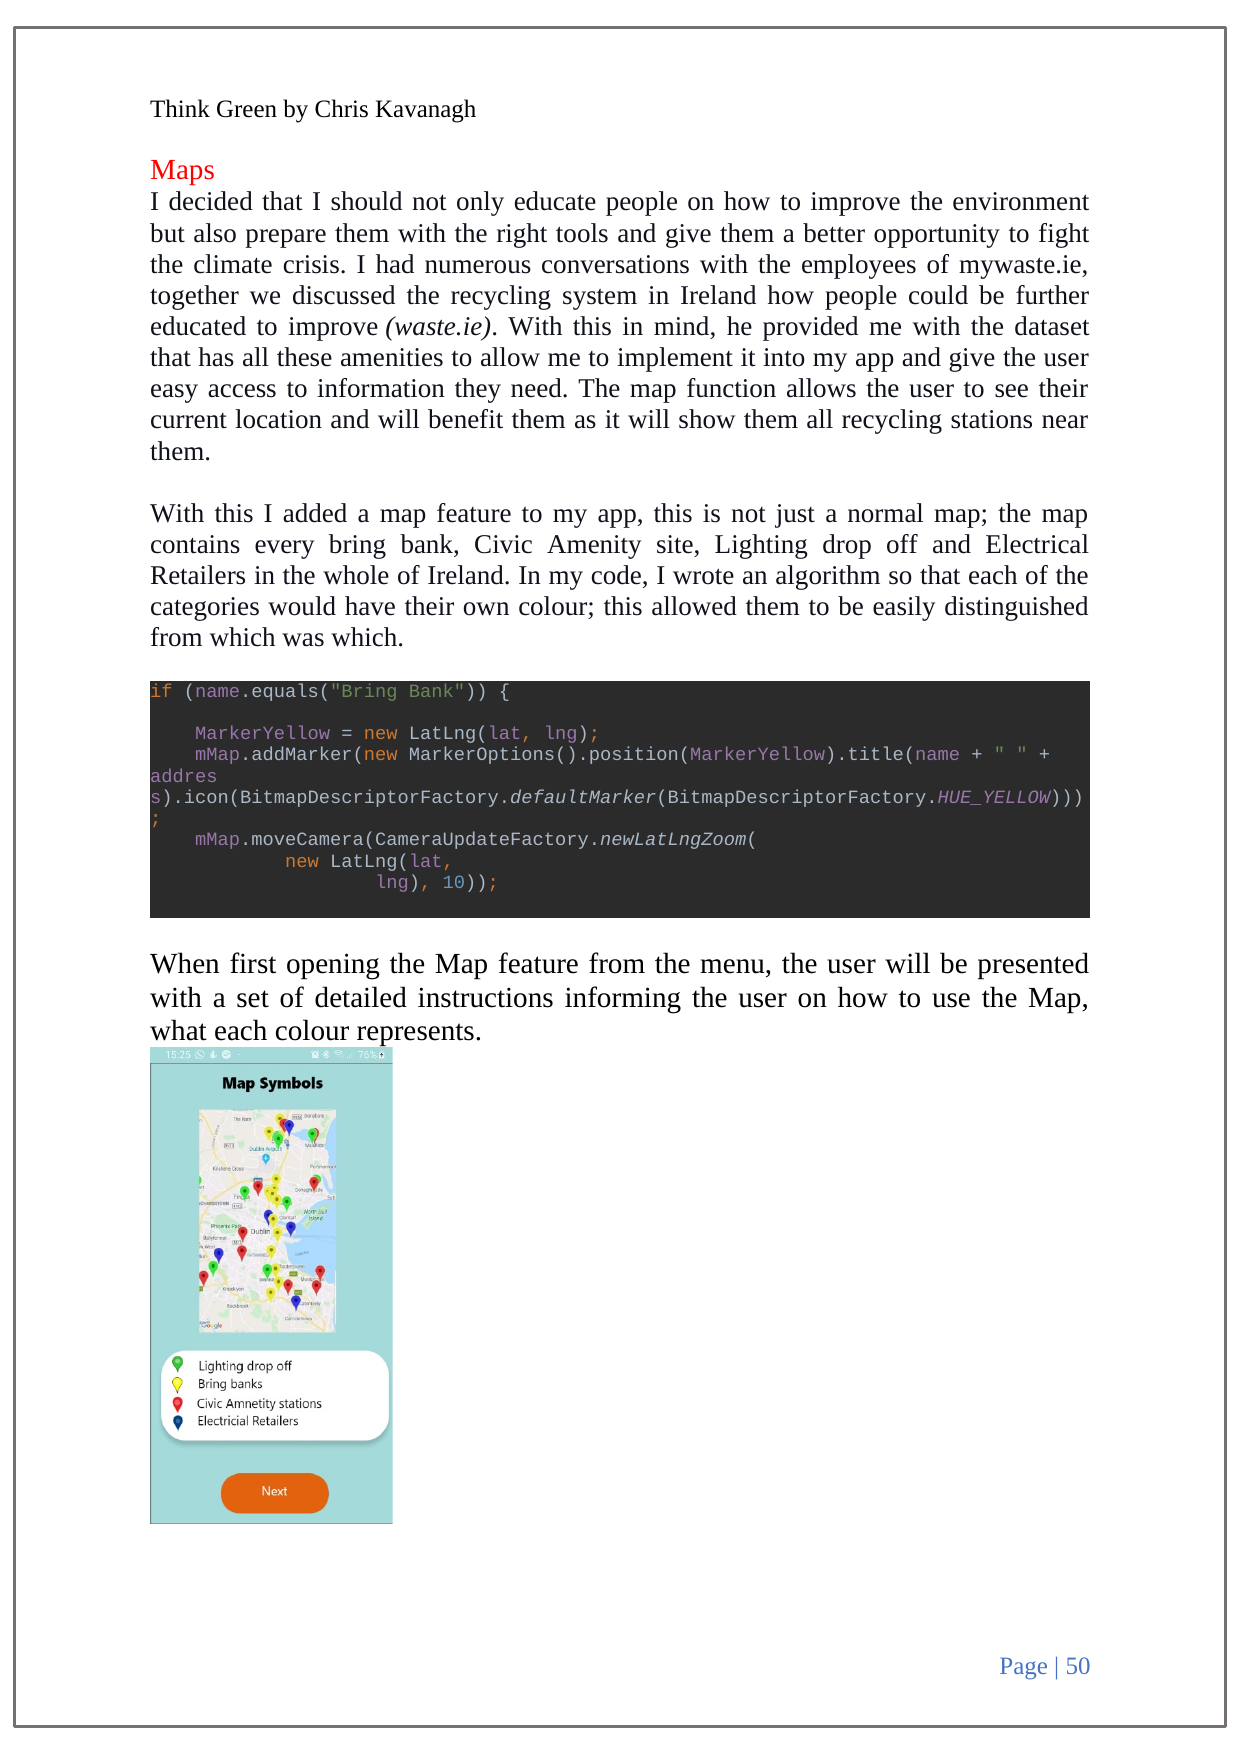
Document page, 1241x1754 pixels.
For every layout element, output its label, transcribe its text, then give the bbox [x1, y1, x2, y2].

text I decided that I should not only educate people on how to improve the environment but also prepare them with the right tools and give them a better opportunity to fight the climate crisis. I had numerous conversations with the employees of mywaste.ie, together we discussed the recycling system in Ireland how people could be further educated to improve (waste.ie). With this in mind, he provided me with the dataset that has all these amenities to allow me to implement it into my app and give the user easy access to information they need. The map function allows the user to see their current location and will benefit them as it will show them all recycling stations near them. [150, 186, 1090, 466]
text When first opening the Map feature from the menu, the user will be presented with a set of detailed instructions informing the user on how to use the Map, what each colour represents. [150, 946, 1090, 1047]
subtitle Maps [150, 152, 1090, 186]
text With this I added a map feature to my app, this is not just a normal map; the map contains every bring bank, Civic Amenity site, Lighting drop off and Electrical Retailers in the whole of Ireland. In my code, I wrote an algorithm so that each of the categories would have their own colour; this allowed them to be easily distinguished from which was which. [150, 497, 1090, 653]
text if (name.equals("Bring Bank")) { MarkerYellow = new LatLng(lat, lng); mMap.addMarker(new MarkerOptions().position(MarkerYellow).title(name + " " + address).icon(BitmapDescriptorFactory.defaultMarker(BitmapDescriptorFactory.HUE_YELLOW))); mMap.moveCamera(CameraUpdateFactory.newLatLngZoom( new LatLng(lat, lng), 10)); [150, 681, 1090, 918]
picture [150, 1047, 393, 1524]
